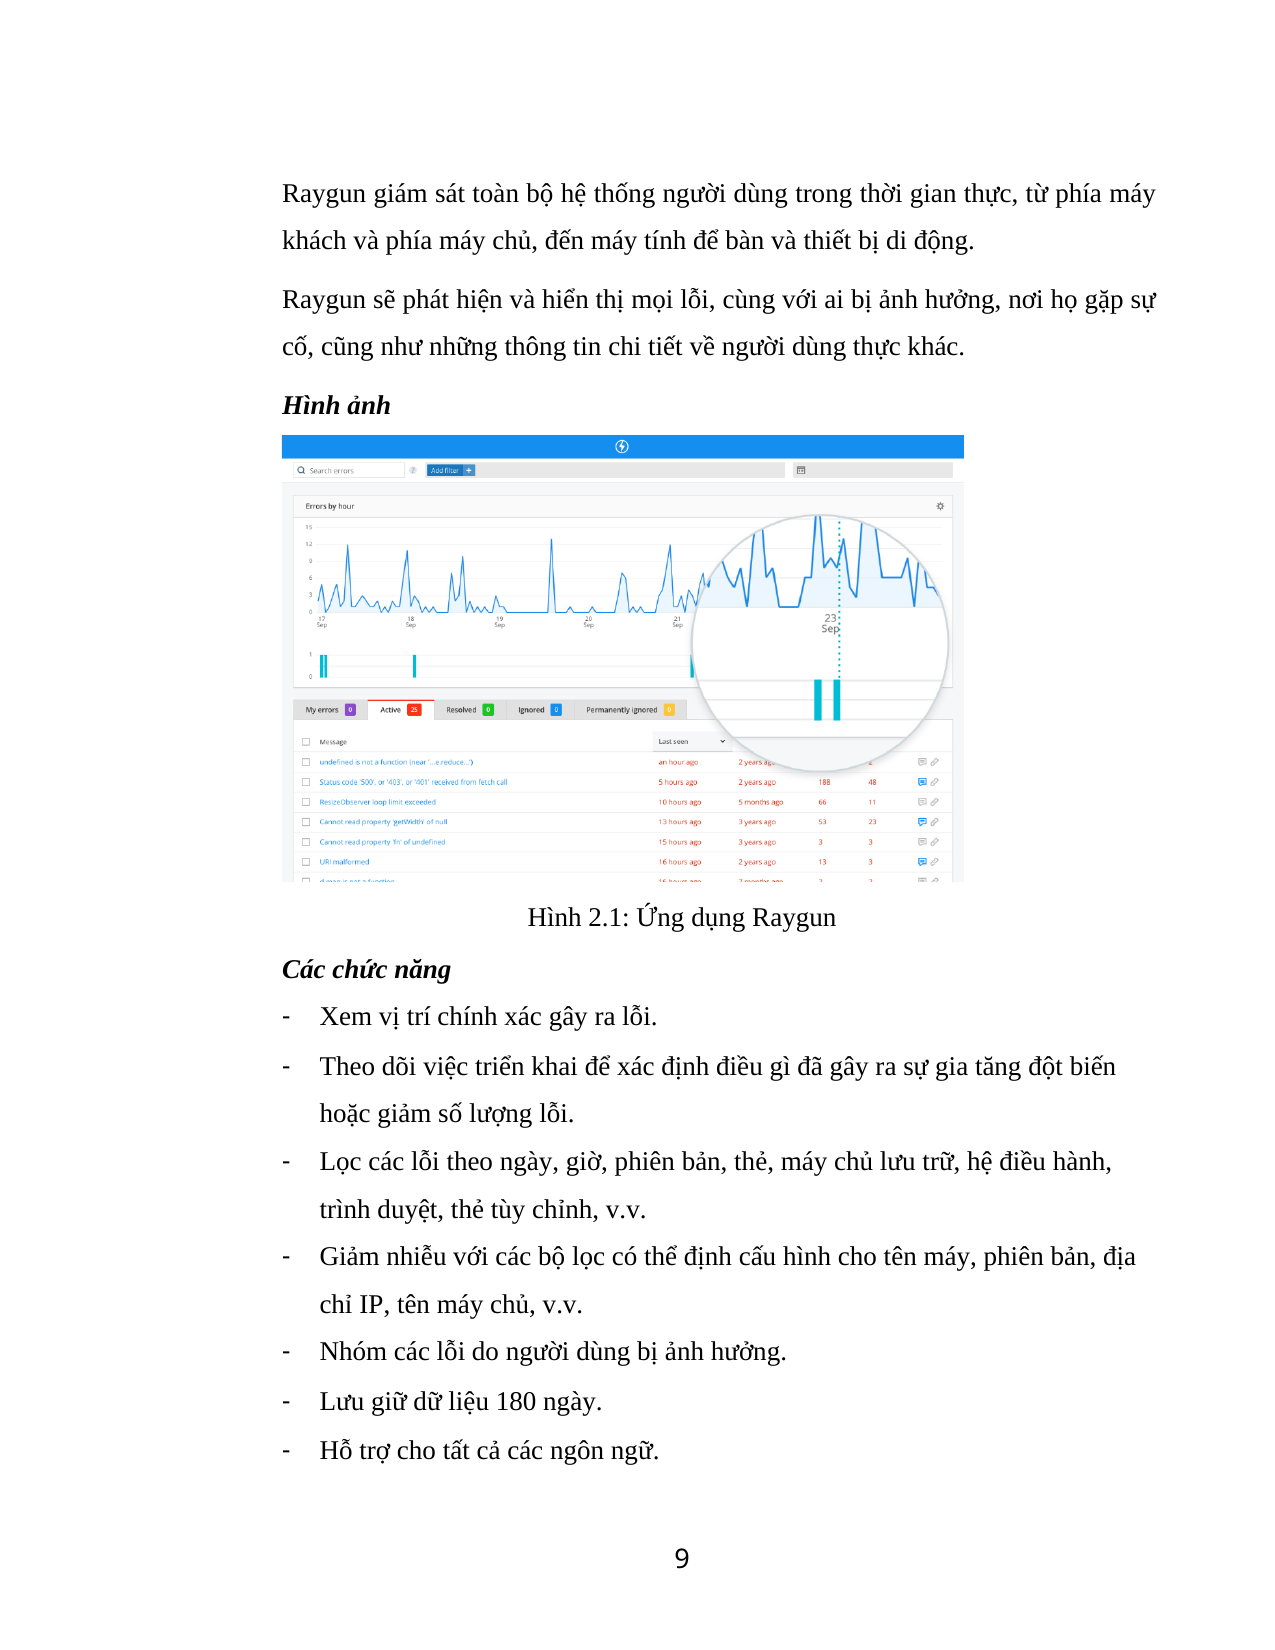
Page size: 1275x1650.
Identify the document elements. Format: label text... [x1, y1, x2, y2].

list Hỗ trợ cho tất cả các ngôn ngữ. [282, 1433, 1157, 1467]
subtitle Hình ảnh [282, 389, 1157, 420]
list Xem vị trí chính xác gây ra lỗi. [282, 999, 1157, 1032]
subtitle Các chức năng [282, 953, 1157, 984]
list Lưu giữ dữ liệu 180 ngày. [282, 1384, 1157, 1417]
text Hình 2.1: Ứng dụng Raygun [207, 901, 1157, 932]
text Raygun sẽ phát hiện và hiển thị mọi lỗi, cùng với ai bị ảnh hưởng, nơi họ gặp sự cố, cũng như những thông tin chi tiết về người dùng thực khác. [282, 283, 1157, 361]
text Raygun giám sát toàn bộ hệ thống người dùng trong thời gian thực, từ phía máy khách và phía máy chủ, đến máy tính để bàn và thiết bị di động. [282, 177, 1157, 255]
list Giảm nhiễu với các bộ lọc có thể định cấu hình cho tên máy, phiên bản, địa chỉ IP, tên máy chủ, v.v. [282, 1239, 1157, 1319]
list Theo dõi việc triển khai để xác định điều gì đã gây ra sự gia tăng đột biến hoặc giảm số lượng lỗi. [282, 1049, 1157, 1129]
list Lọc các lỗi theo ngày, giờ, phiên bản, thẻ, máy chủ lưu trữ, hệ điều hành, trình duyệt, thẻ tùy chỉnh, v.v. [282, 1144, 1157, 1224]
picture [281, 435, 964, 882]
list Nhóm các lỗi do người dùng bị ảnh hưởng. [282, 1334, 1157, 1368]
